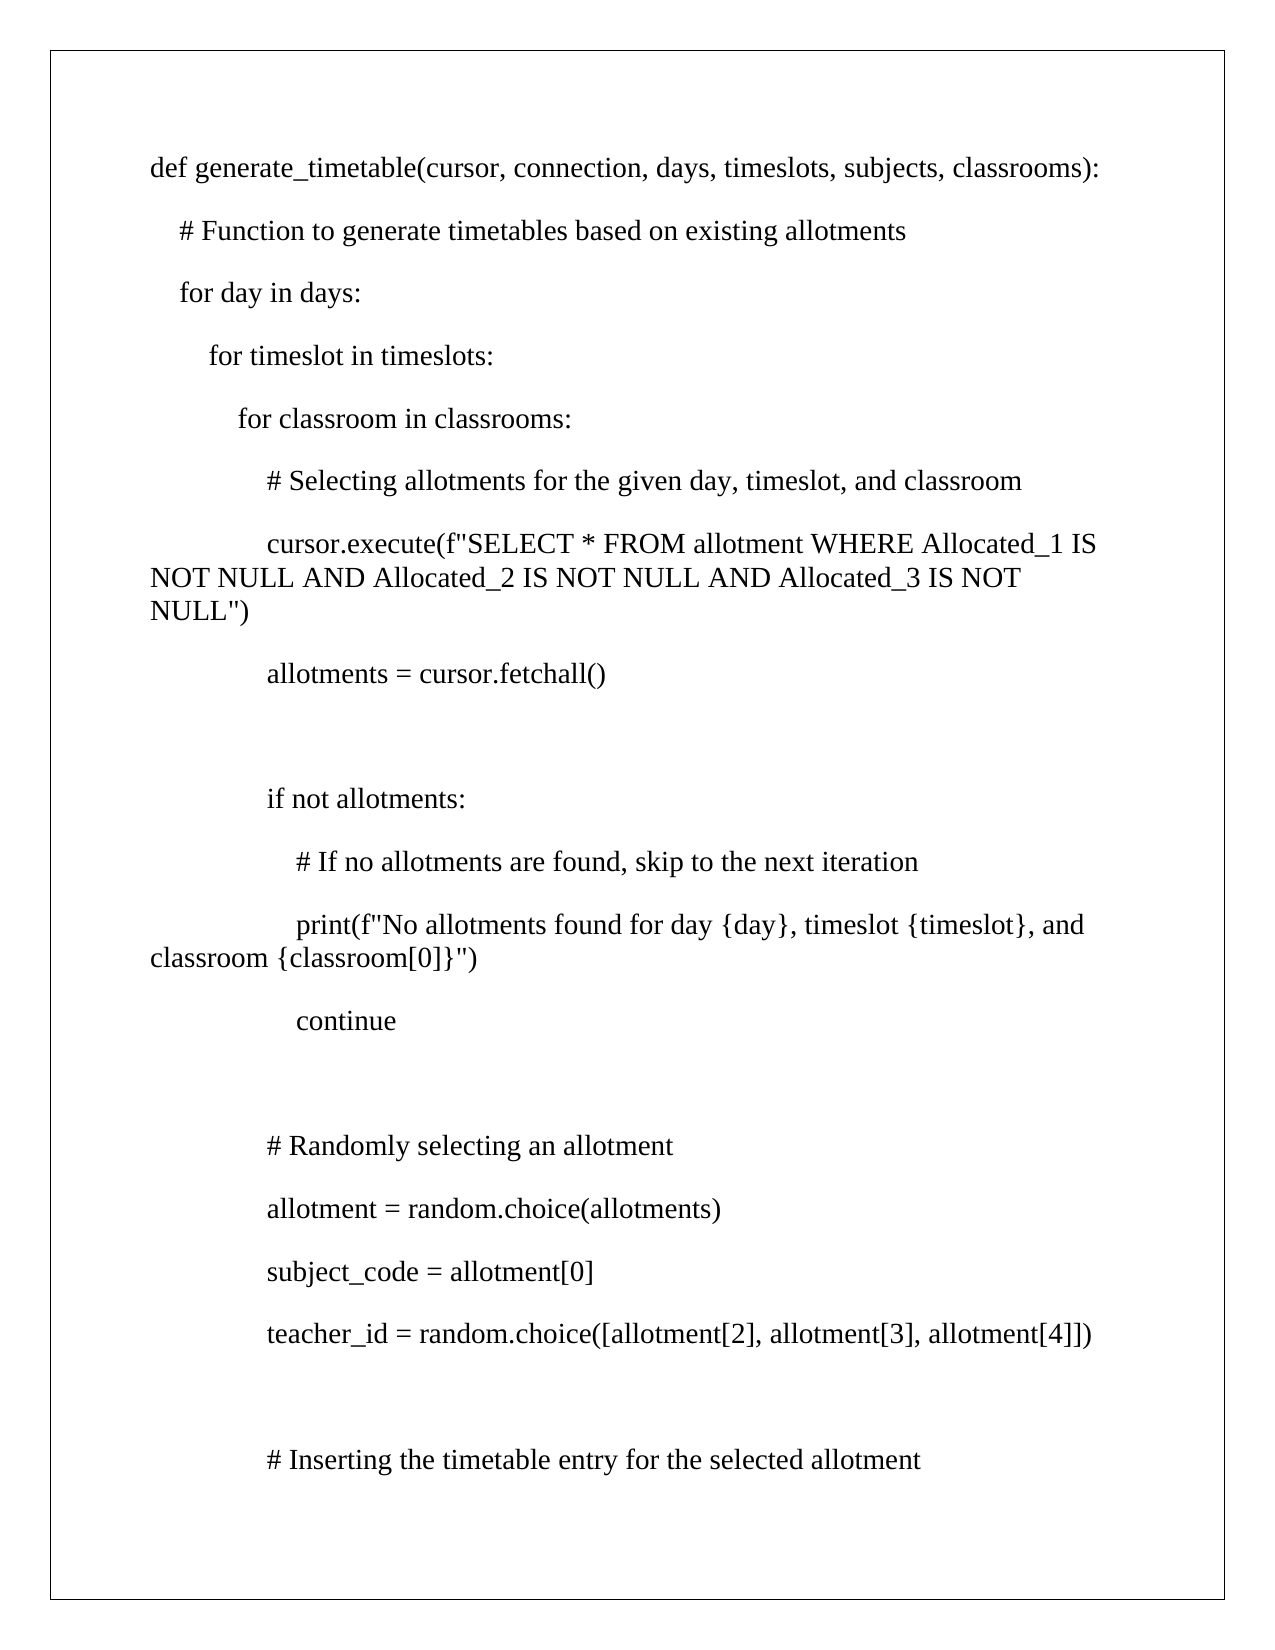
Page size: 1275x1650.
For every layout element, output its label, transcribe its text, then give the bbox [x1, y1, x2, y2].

text subject_code = allotment[0] [150, 1254, 1125, 1287]
text for day in days: [150, 275, 1125, 309]
text # Selecting allotments for the given day, timeslot, and classroom [150, 463, 1125, 497]
text def generate_timetable(cursor, connection, days, timeslots, subjects, classrooms): [150, 150, 1125, 183]
text allotment = random.choice(allotments) [150, 1191, 1125, 1225]
text cursor.execute(f"SELECT * FROM allotment WHERE Allocated_1 IS NOT NULL AND Allocated_2 IS NOT NULL AND Allocated_3 IS NOT NULL") [150, 526, 1125, 627]
text allotments = cursor.fetchall() [150, 656, 1125, 689]
text continue [150, 1003, 1125, 1037]
text # Randomly selecting an allotment [150, 1128, 1125, 1162]
text # Inserting the timetable entry for the selected allotment [150, 1442, 1125, 1476]
text print(f"No allotments found for day {day}, timeslot {timeslot}, and classroom {classroom[0]}") [150, 907, 1125, 974]
text teacher_id = random.choice([allotment[2], allotment[3], allotment[4]]) [150, 1317, 1125, 1350]
text # Function to generate timetables based on existing allotments [150, 213, 1125, 246]
text for timeslot in timeslots: [150, 338, 1125, 372]
text for classroom in classrooms: [150, 401, 1125, 434]
text if not allotments: [150, 781, 1125, 815]
text # If no allotments are found, skip to the next iteration [150, 844, 1125, 878]
